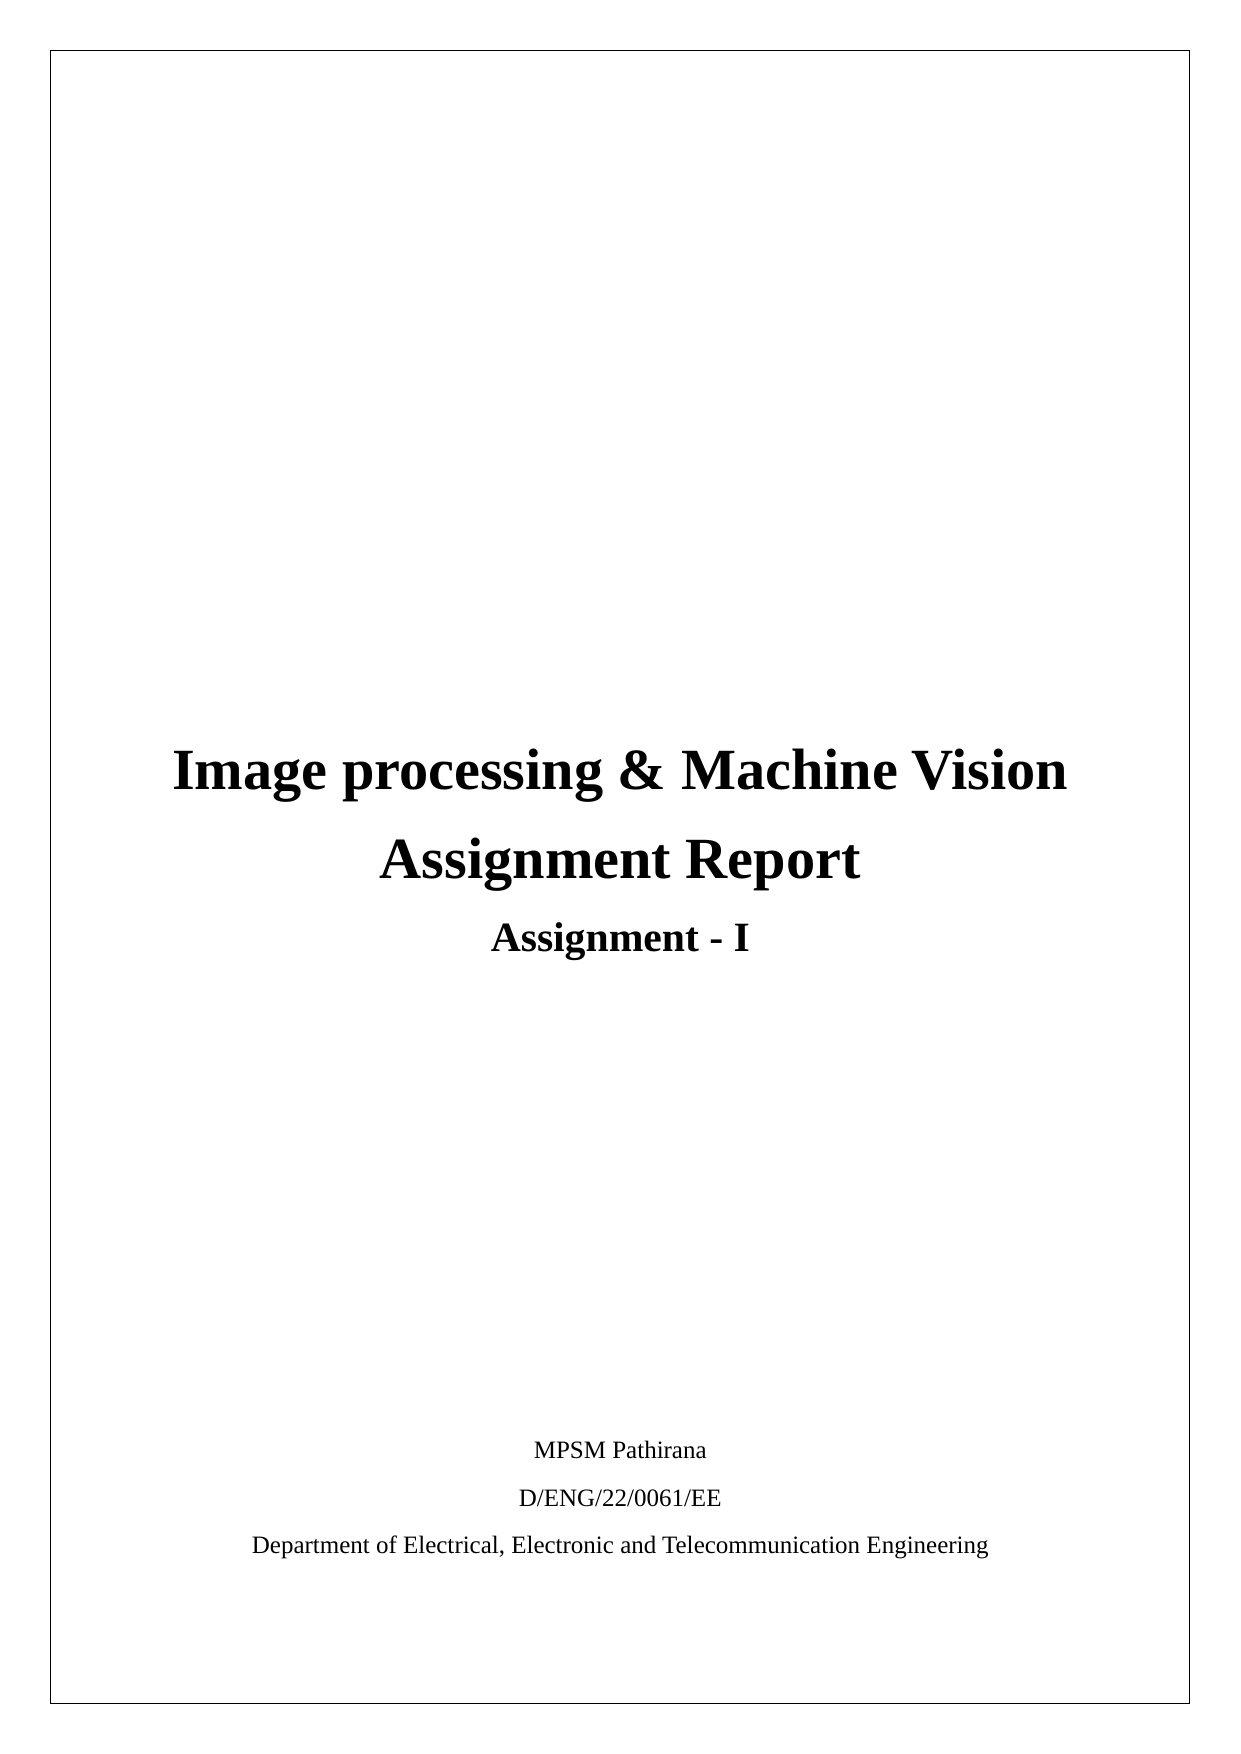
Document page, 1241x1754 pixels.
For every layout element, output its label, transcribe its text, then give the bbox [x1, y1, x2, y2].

text D/ENG/22/0061/EE [150, 1483, 1090, 1511]
text MPSM Pathirana [150, 1435, 1090, 1464]
text Assignment - I [150, 913, 1090, 961]
text Image processing & Machine Vision [150, 735, 1090, 802]
text Assignment Report [150, 824, 1090, 891]
text Department of Electrical, Electronic and Telecommunication Engineering [150, 1530, 1090, 1559]
